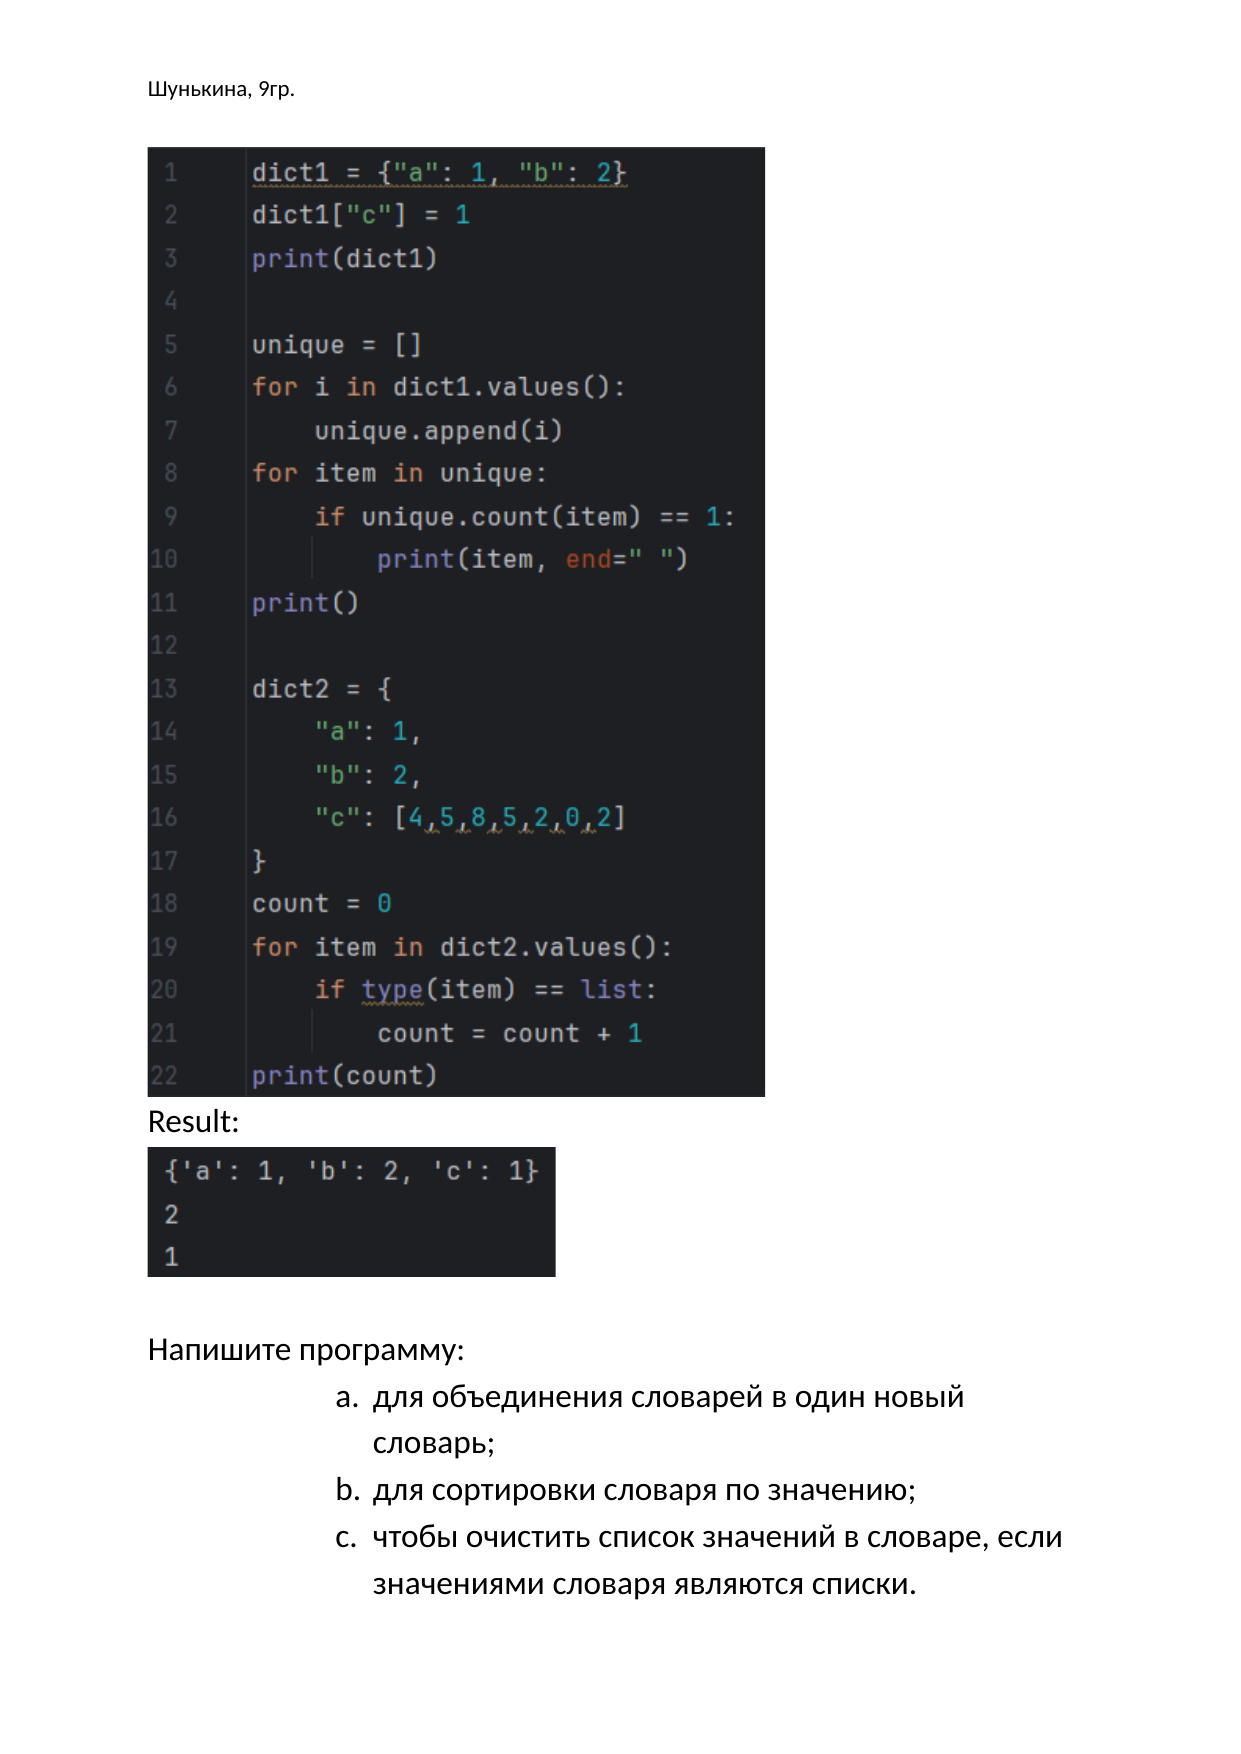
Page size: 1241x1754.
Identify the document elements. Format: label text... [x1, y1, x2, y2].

text Напишите программу: [148, 1328, 1092, 1368]
list для сортировки словаря по значению; [335, 1468, 1092, 1509]
list для объединения словарей в один новый словарь; [335, 1374, 1092, 1462]
list чтобы очистить список значений в словаре, если значениями словаря являются списки. [335, 1515, 1092, 1602]
picture [147, 1147, 556, 1277]
text Result: [148, 1100, 1092, 1141]
picture [147, 147, 766, 1097]
